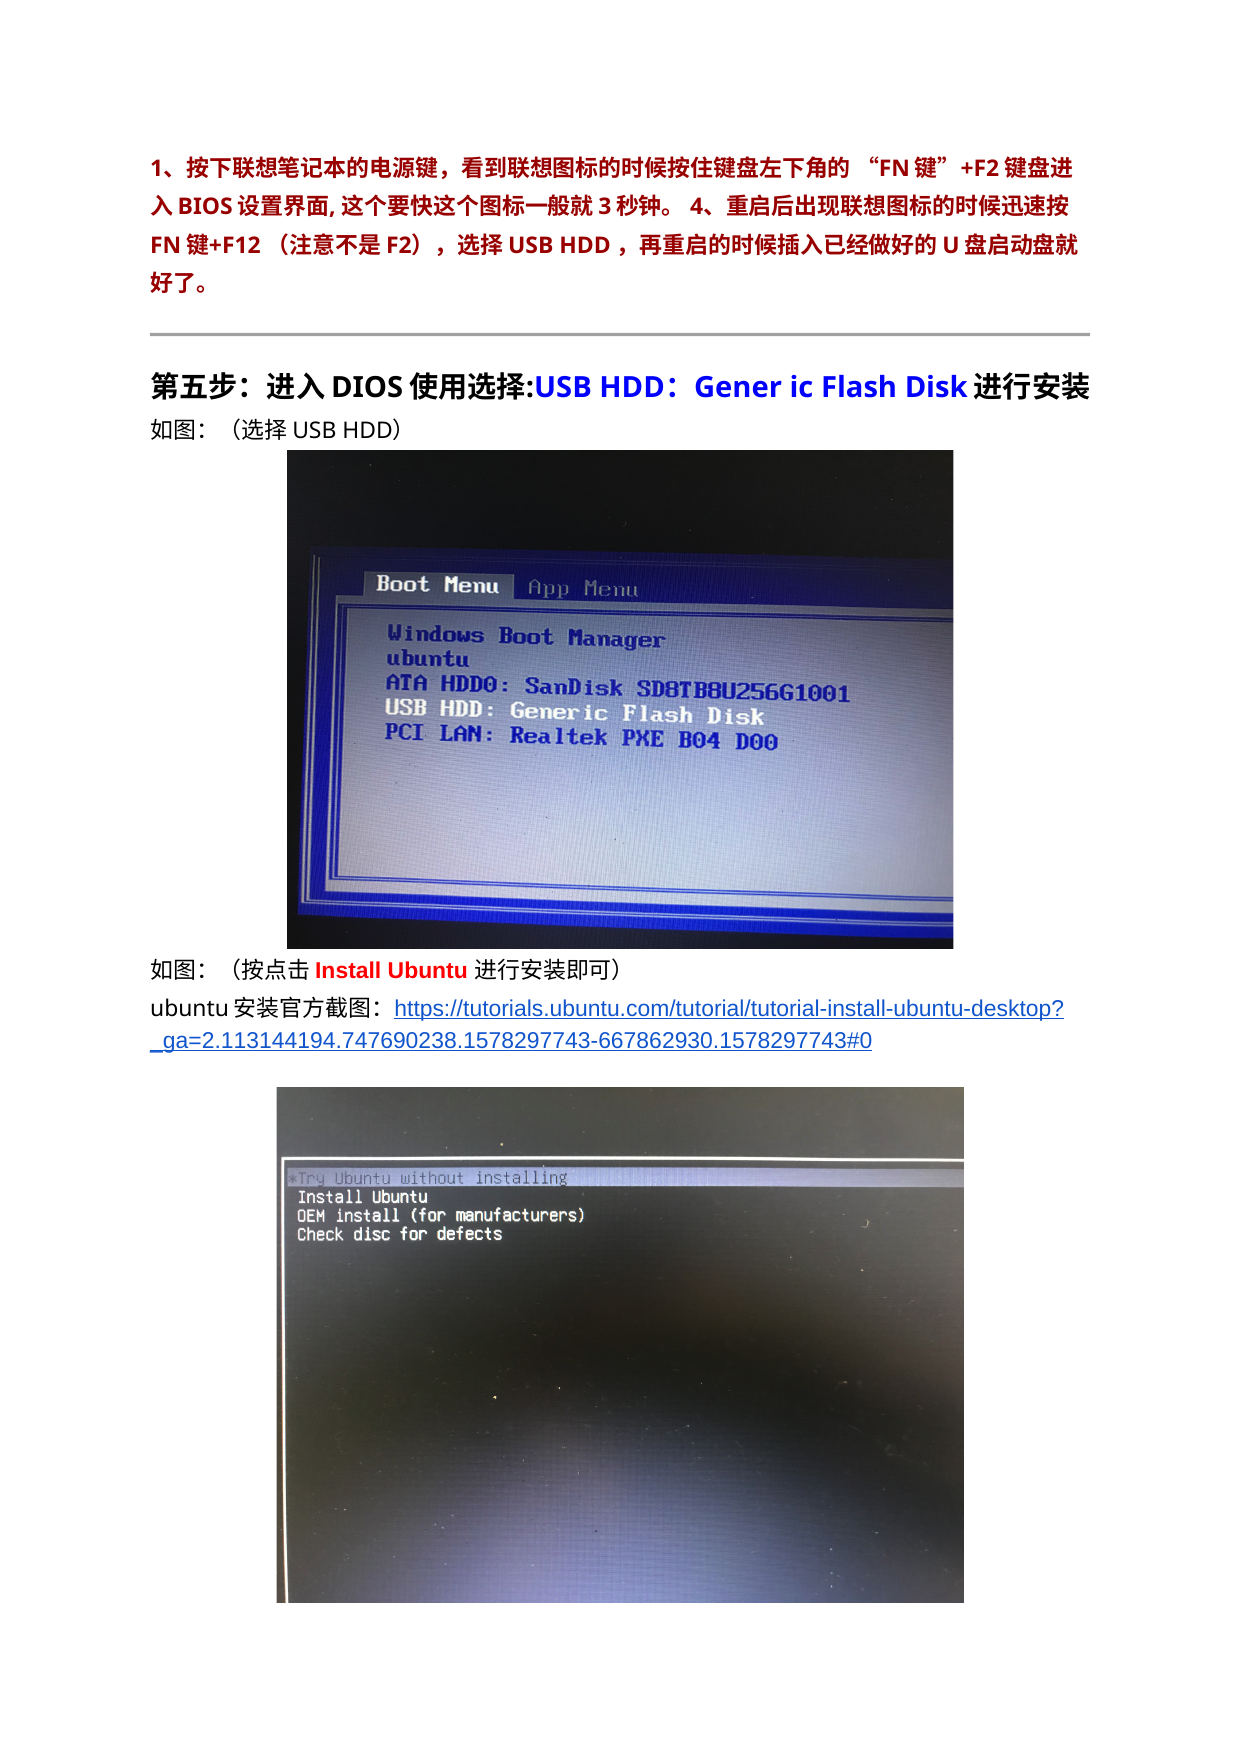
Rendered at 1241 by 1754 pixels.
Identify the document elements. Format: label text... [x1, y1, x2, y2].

picture [287, 450, 954, 949]
text 1、按下联想笔记本的电源键，看到联想图标的时候按住键盘左下角的 “FN键”+F2键盘进入BIOS设置界面, 这个要快这个图标一般就3秒钟。 4、重启后出现联想图标的时候迅速按FN键+F12 （注意不是F2），选择USB HDD ，再重启的时候插入已经做好的U盘启动盘就好了。 [150, 150, 1090, 298]
text 第五步：进入DIOS使用选择:USB HDD：Gener ic Flash Disk进行安装 [150, 363, 1090, 406]
text 如图：（选择USB HDD） [150, 412, 1090, 445]
picture [276, 1087, 964, 1603]
text ubuntu安装官方截图：https://tutorials.ubuntu.com/tutorial/tutorial-install-ubuntu-desktop?_ga=2.113144194.747690238.1578297743-667862930.1578297743#0 [150, 990, 1090, 1054]
text 如图：（按点击Install Ubuntu 进行安装即可） [150, 952, 1090, 985]
